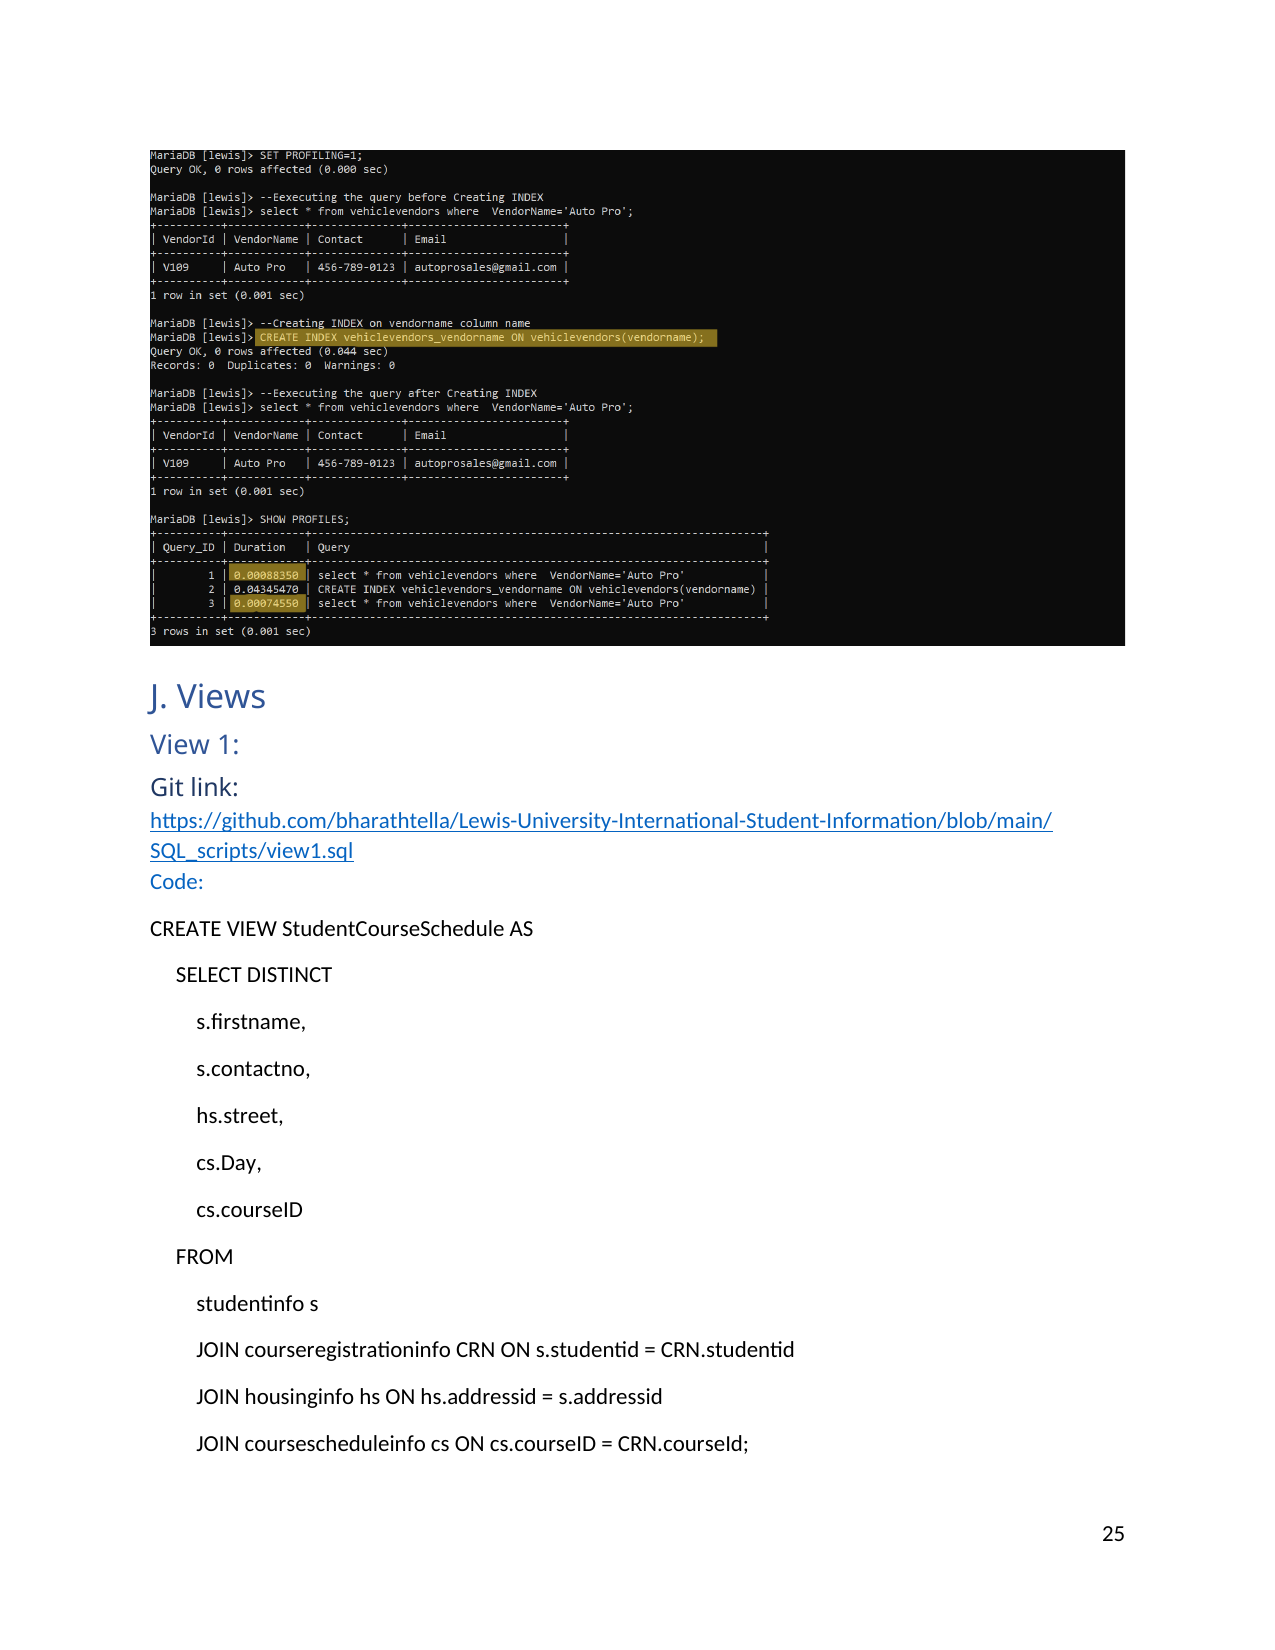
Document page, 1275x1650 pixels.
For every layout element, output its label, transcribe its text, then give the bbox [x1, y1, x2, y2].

text hs.street, [150, 1101, 1125, 1129]
subtitle Git link: [150, 769, 1125, 804]
text cs.Day, [150, 1148, 1125, 1176]
text studentinfo s [150, 1289, 1125, 1317]
text s.firstname, [150, 1007, 1125, 1035]
text cs.courseID [150, 1195, 1125, 1223]
picture [150, 150, 1125, 646]
text JOIN coursescheduleinfo cs ON cs.courseID = CRN.courseId; [150, 1429, 1125, 1457]
subtitle View 1: [150, 726, 1125, 762]
text JOIN housinginfo hs ON hs.addressid = s.addressid [150, 1382, 1125, 1410]
text FROM [150, 1242, 1125, 1270]
text s.contactno, [150, 1054, 1125, 1082]
text SELECT DISTINCT [150, 961, 1125, 988]
text CREATE VIEW StudentCourseSchedule AS [150, 914, 1125, 942]
subtitle J. Views [150, 672, 1125, 718]
text JOIN courseregistrationinfo CRN ON s.studentid = CRN.studentid [150, 1336, 1125, 1363]
text https://github.com/bharathtella/Lewis-University-International-Student-Information/blob/main/SQL_scripts/view1.sql Code: [150, 806, 1125, 895]
